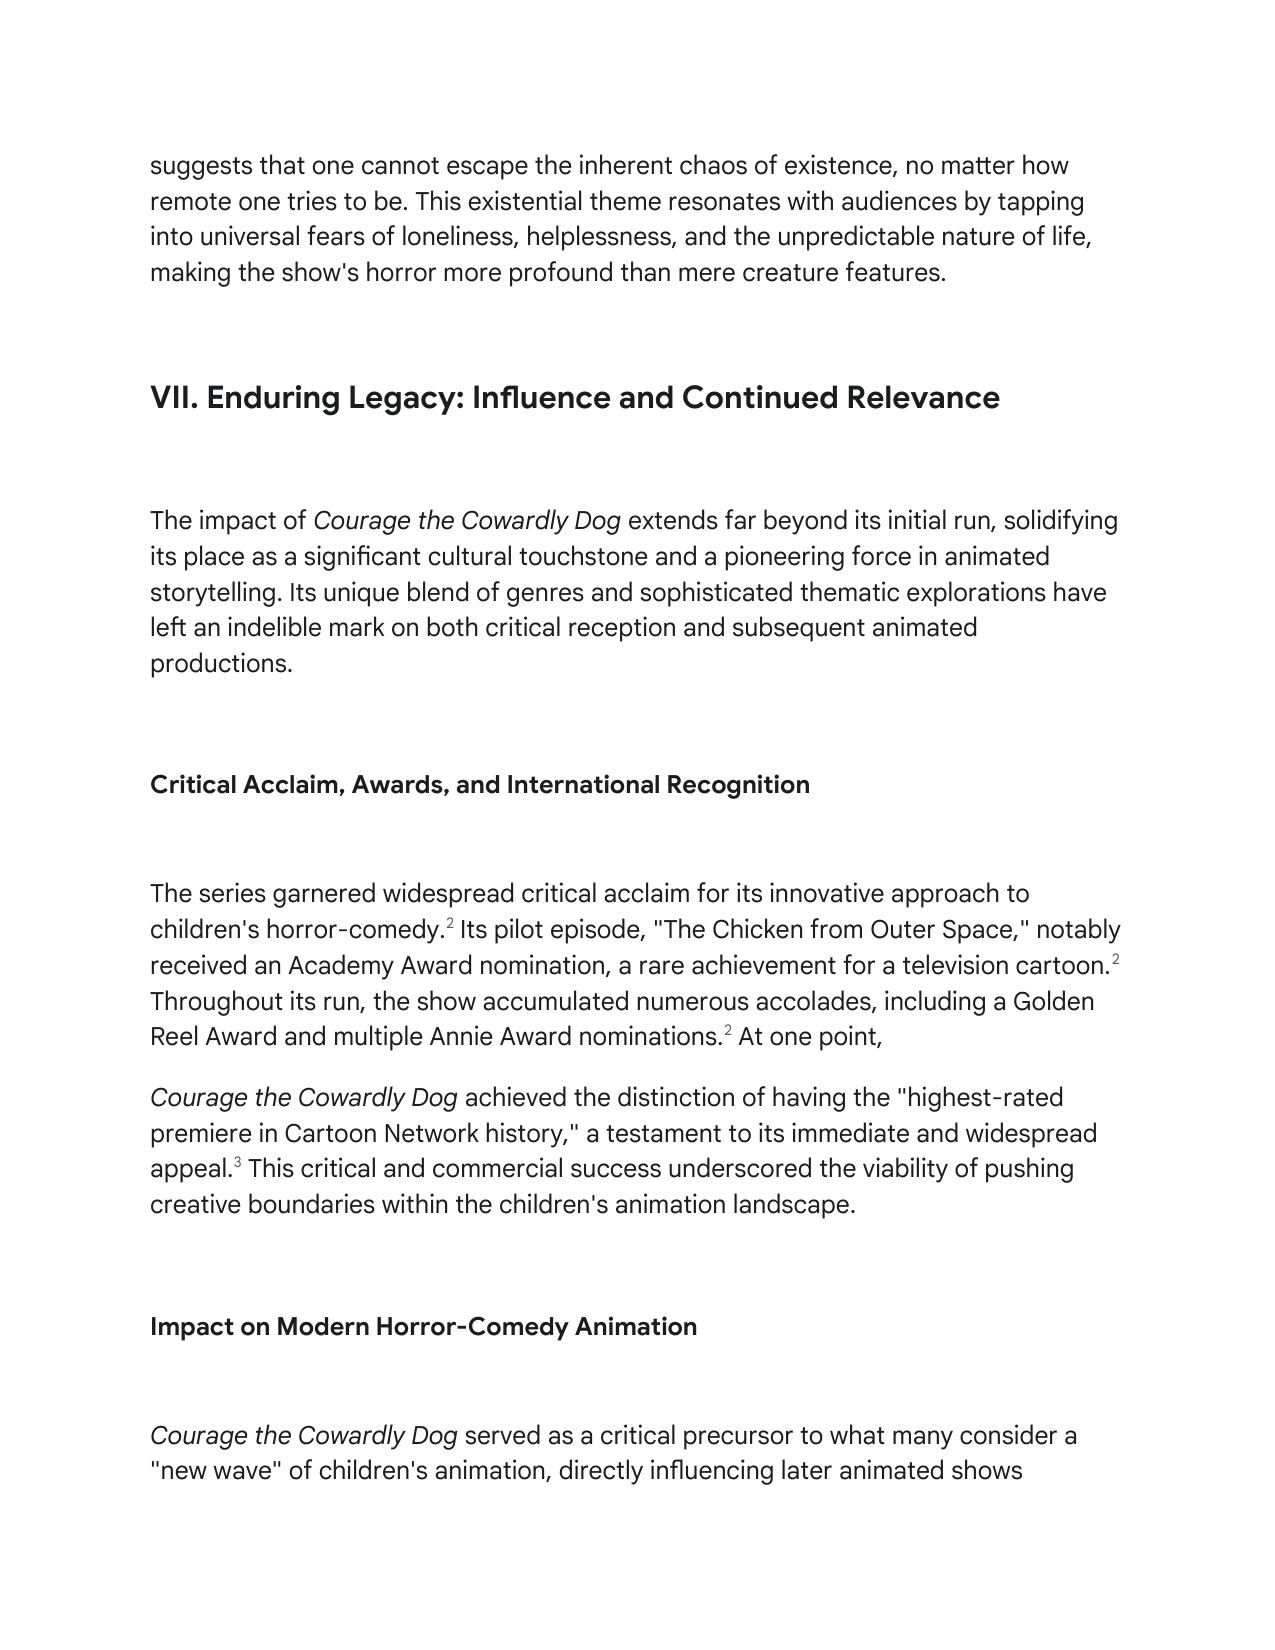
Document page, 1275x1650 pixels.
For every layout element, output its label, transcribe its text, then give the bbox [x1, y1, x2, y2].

text The series garnered widespread critical acclaim for its innovative approach to children's horror-comedy.2 Its pilot episode, "The Chicken from Outer Space," notably received an Academy Award nomination, a rare achievement for a television cartoon.2 Throughout its run, the show accumulated numerous accolades, including a Golden Reel Award and multiple Annie Award nominations.2 At one point, [150, 879, 1125, 1053]
subtitle Impact on Modern Horror-Comedy Animation [150, 1311, 1125, 1342]
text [150, 150, 1125, 288]
subtitle VII. Enduring Legacy: Influence and Continued Relevance [150, 379, 1125, 418]
subtitle Critical Acclaim, Awards, and International Recognition [150, 770, 1125, 801]
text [150, 1420, 1125, 1487]
text Courage the Cowardly Dog achieved the distinction of having the "highest-rated premiere in Cartoon Network history," a testament to its immediate and widespread appeal.3 This critical and commercial success underscored the viability of pushing creative boundaries within the children's animation landscape. [150, 1082, 1125, 1221]
text The impact of Courage the Cowardly Dog extends far beyond its initial run, solidifying its place as a significant cultural touchstone and a pioneering force in animated storytelling. Its unique blend of genres and sophisticated thematic explorations have left an indelible mark on both critical reception and subsequent animated productions. [150, 505, 1125, 679]
